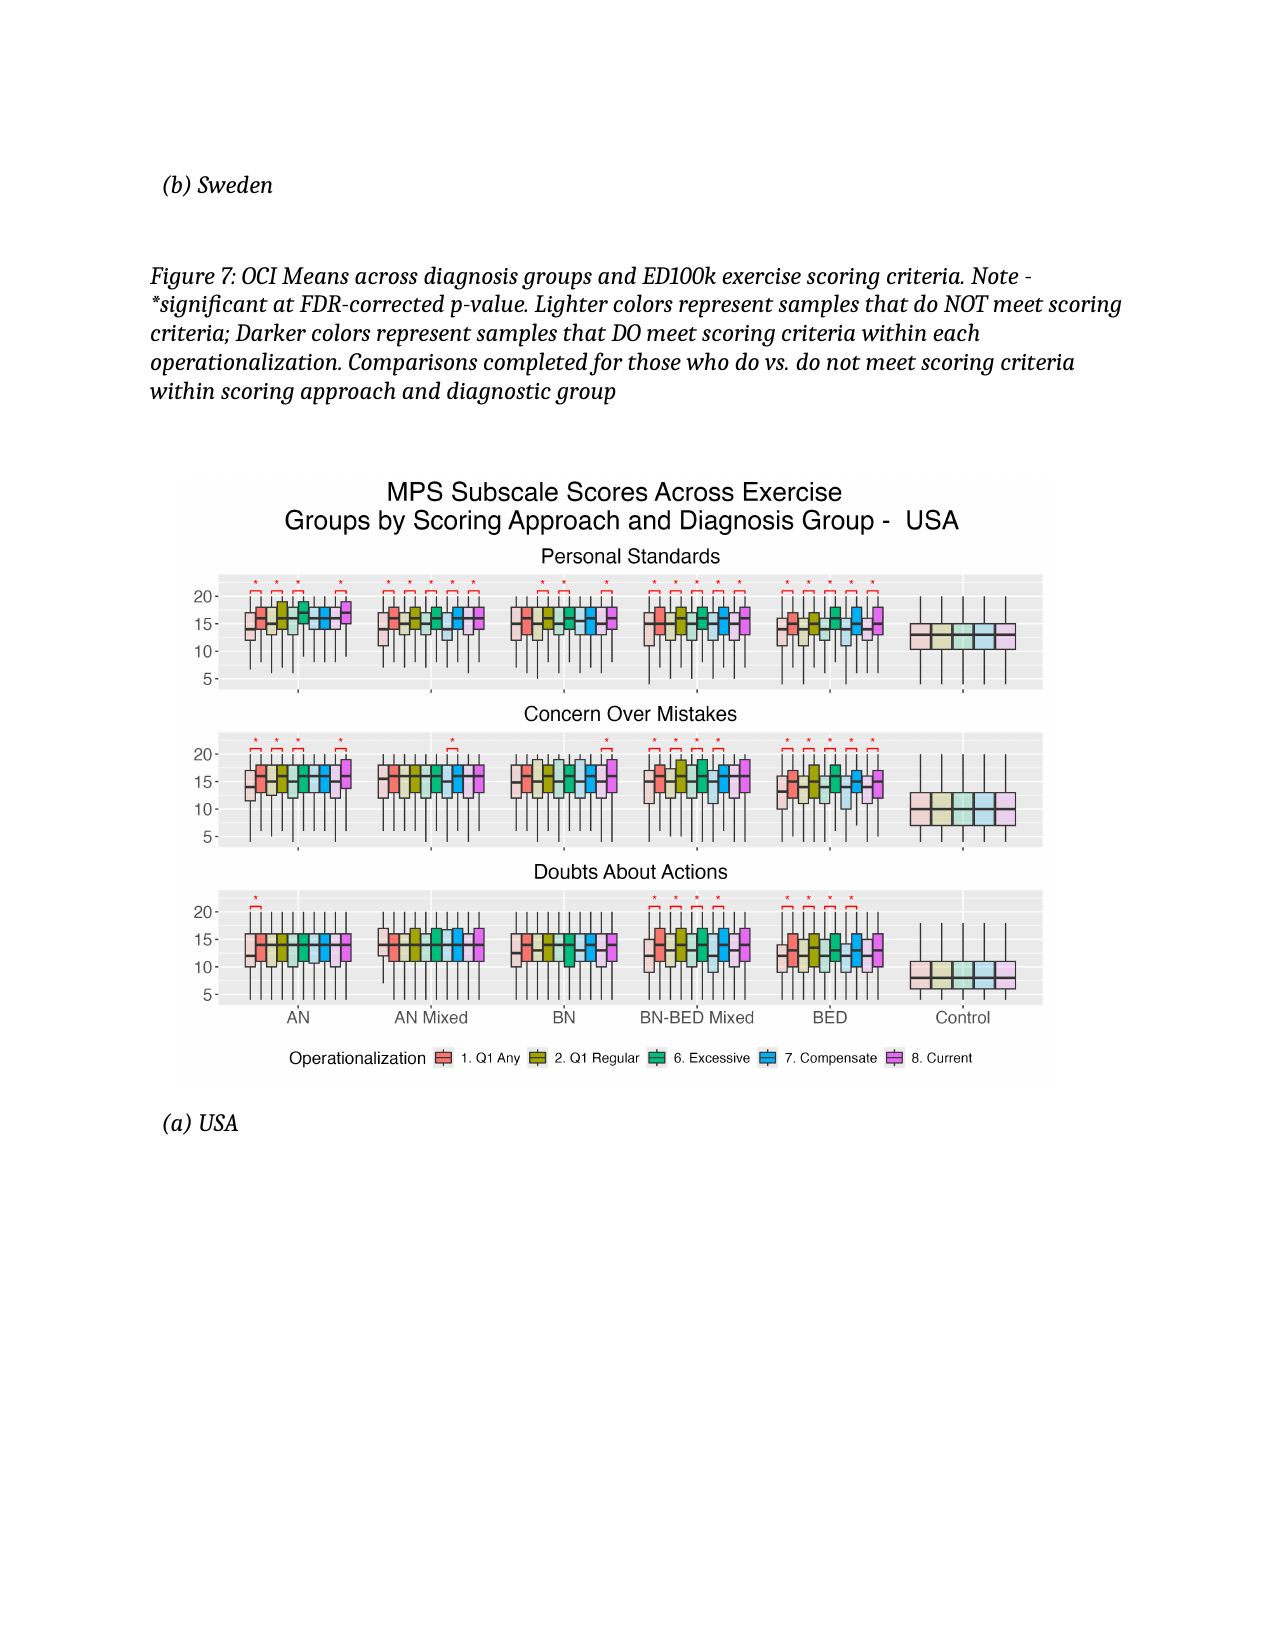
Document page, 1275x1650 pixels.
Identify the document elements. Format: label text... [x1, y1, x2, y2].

table_header [139, 472, 1094, 1150]
table_header [139, 150, 1094, 241]
picture [180, 475, 1055, 1088]
text Figure 7: OCI Means across diagnosis groups and ED100k exercise scoring criteria. Note - *significant at FDR-corrected p-value. Lighter colors represent samples that do NOT meet scoring criteria; Darker colors represent samples that DO meet scoring criteria within each operationalization. Comparisons completed for those who do vs. do not meet scoring criteria within scoring approach and diagnostic group [150, 262, 1125, 405]
